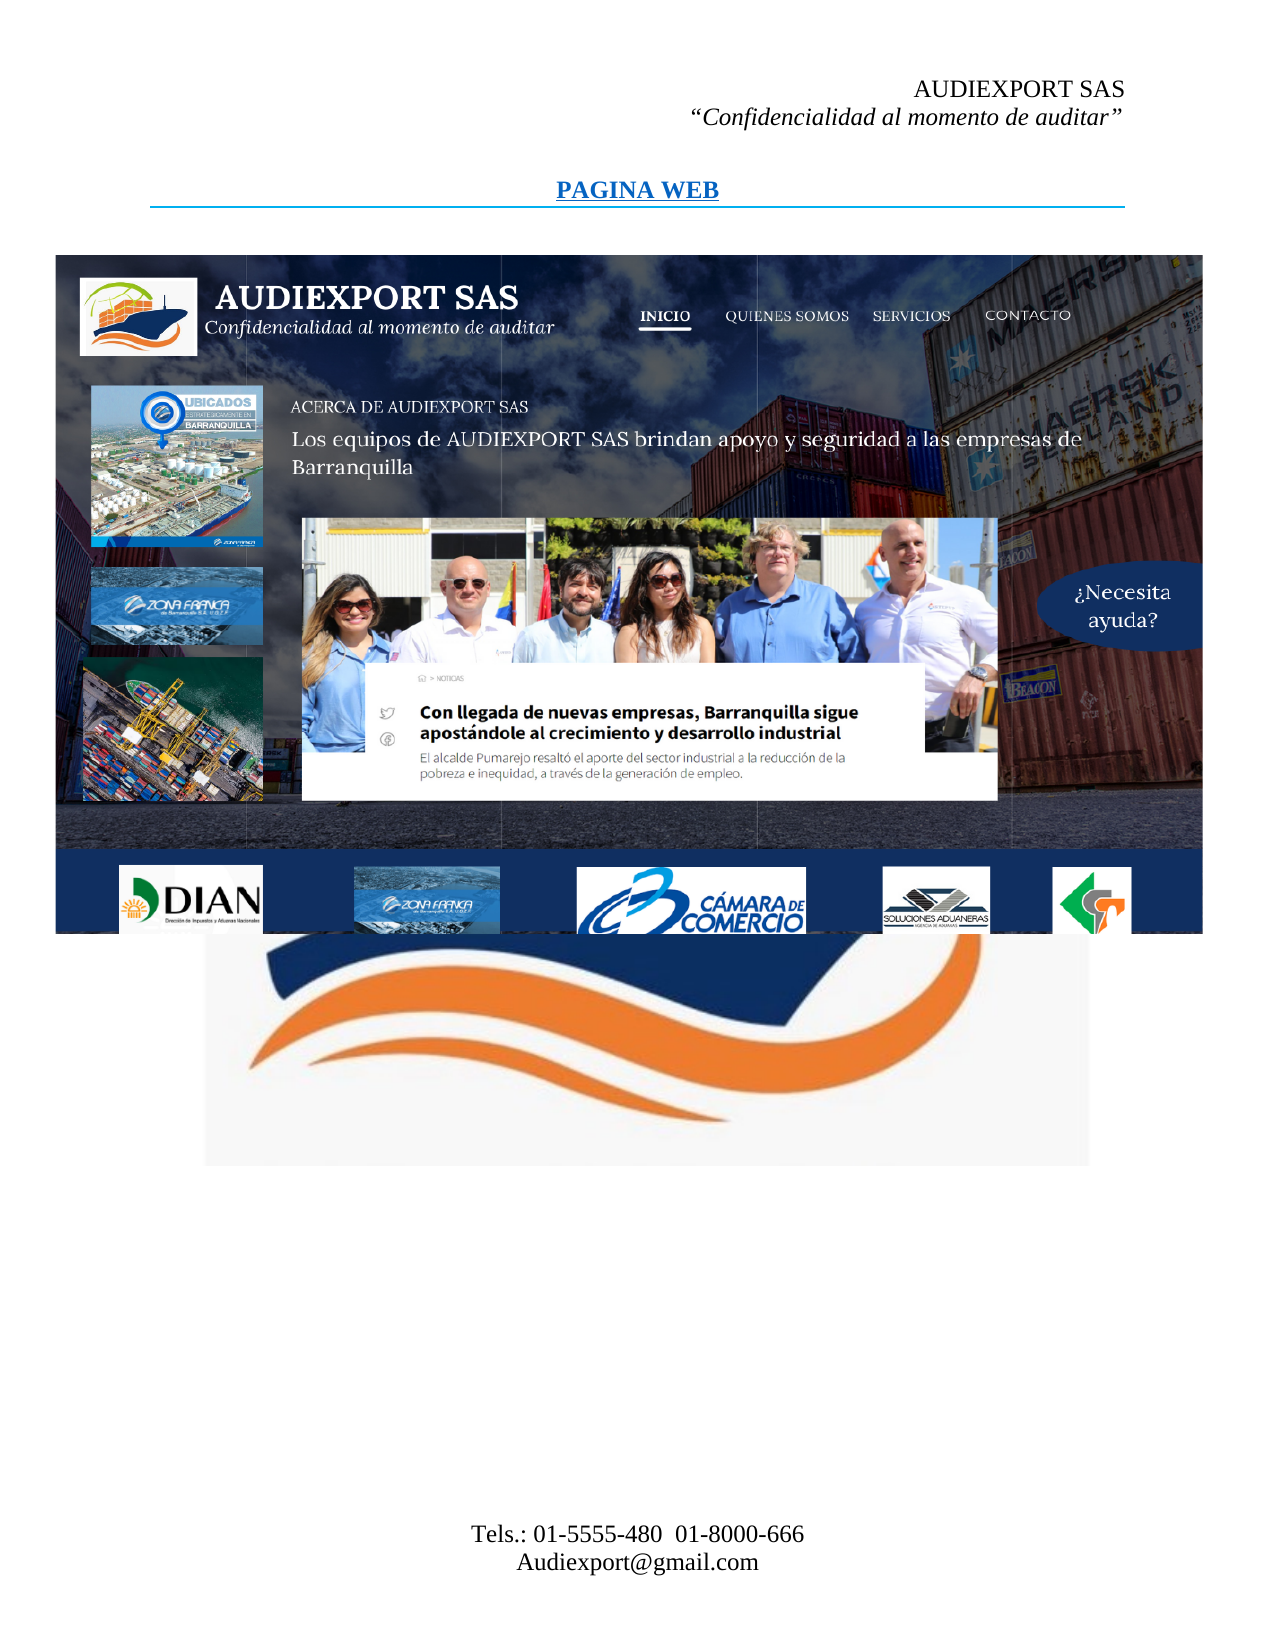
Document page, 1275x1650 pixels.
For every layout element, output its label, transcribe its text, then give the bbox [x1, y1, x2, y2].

subtitle PAGINA WEB [150, 175, 1125, 206]
picture [55, 255, 1203, 1166]
